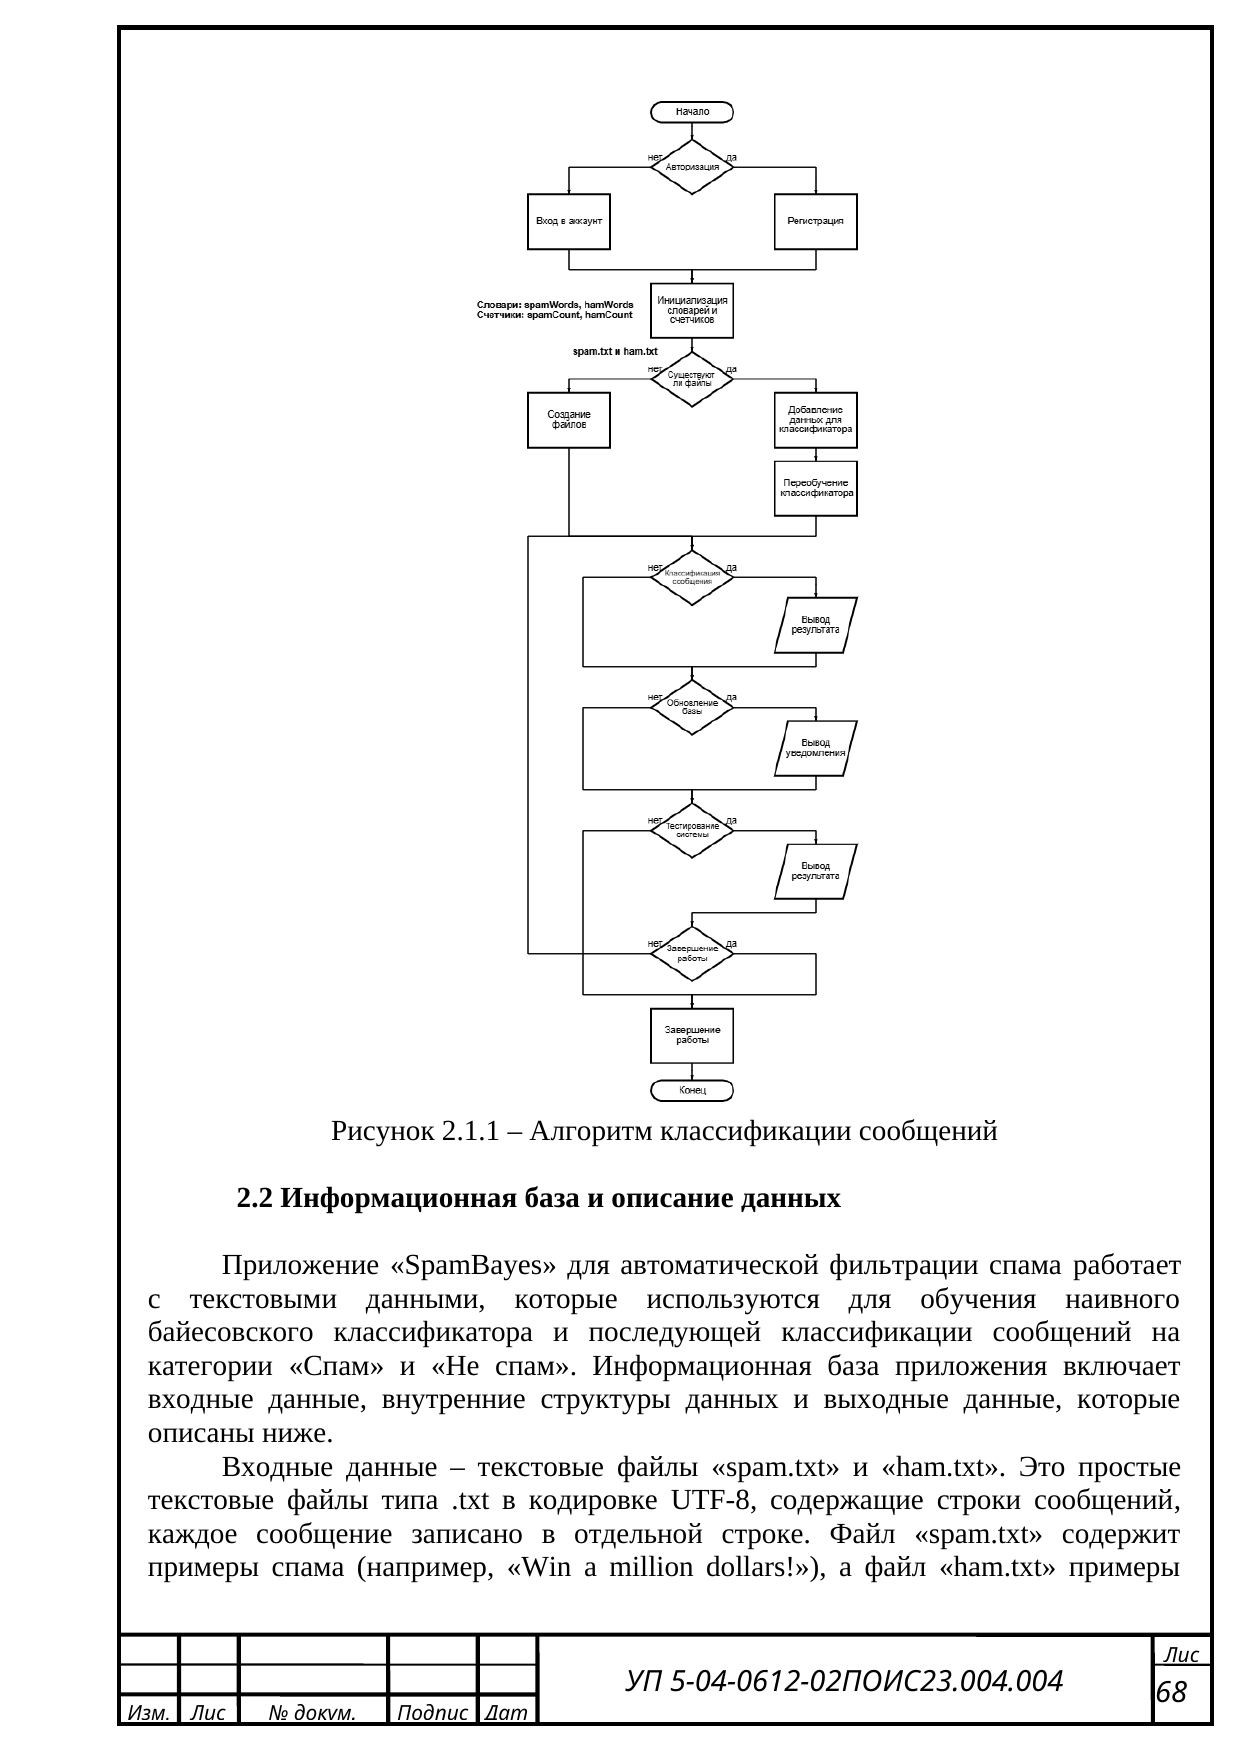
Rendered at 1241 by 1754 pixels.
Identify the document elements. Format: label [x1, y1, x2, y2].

picture [459, 88, 870, 1114]
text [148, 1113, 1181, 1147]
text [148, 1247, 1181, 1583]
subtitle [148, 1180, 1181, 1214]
